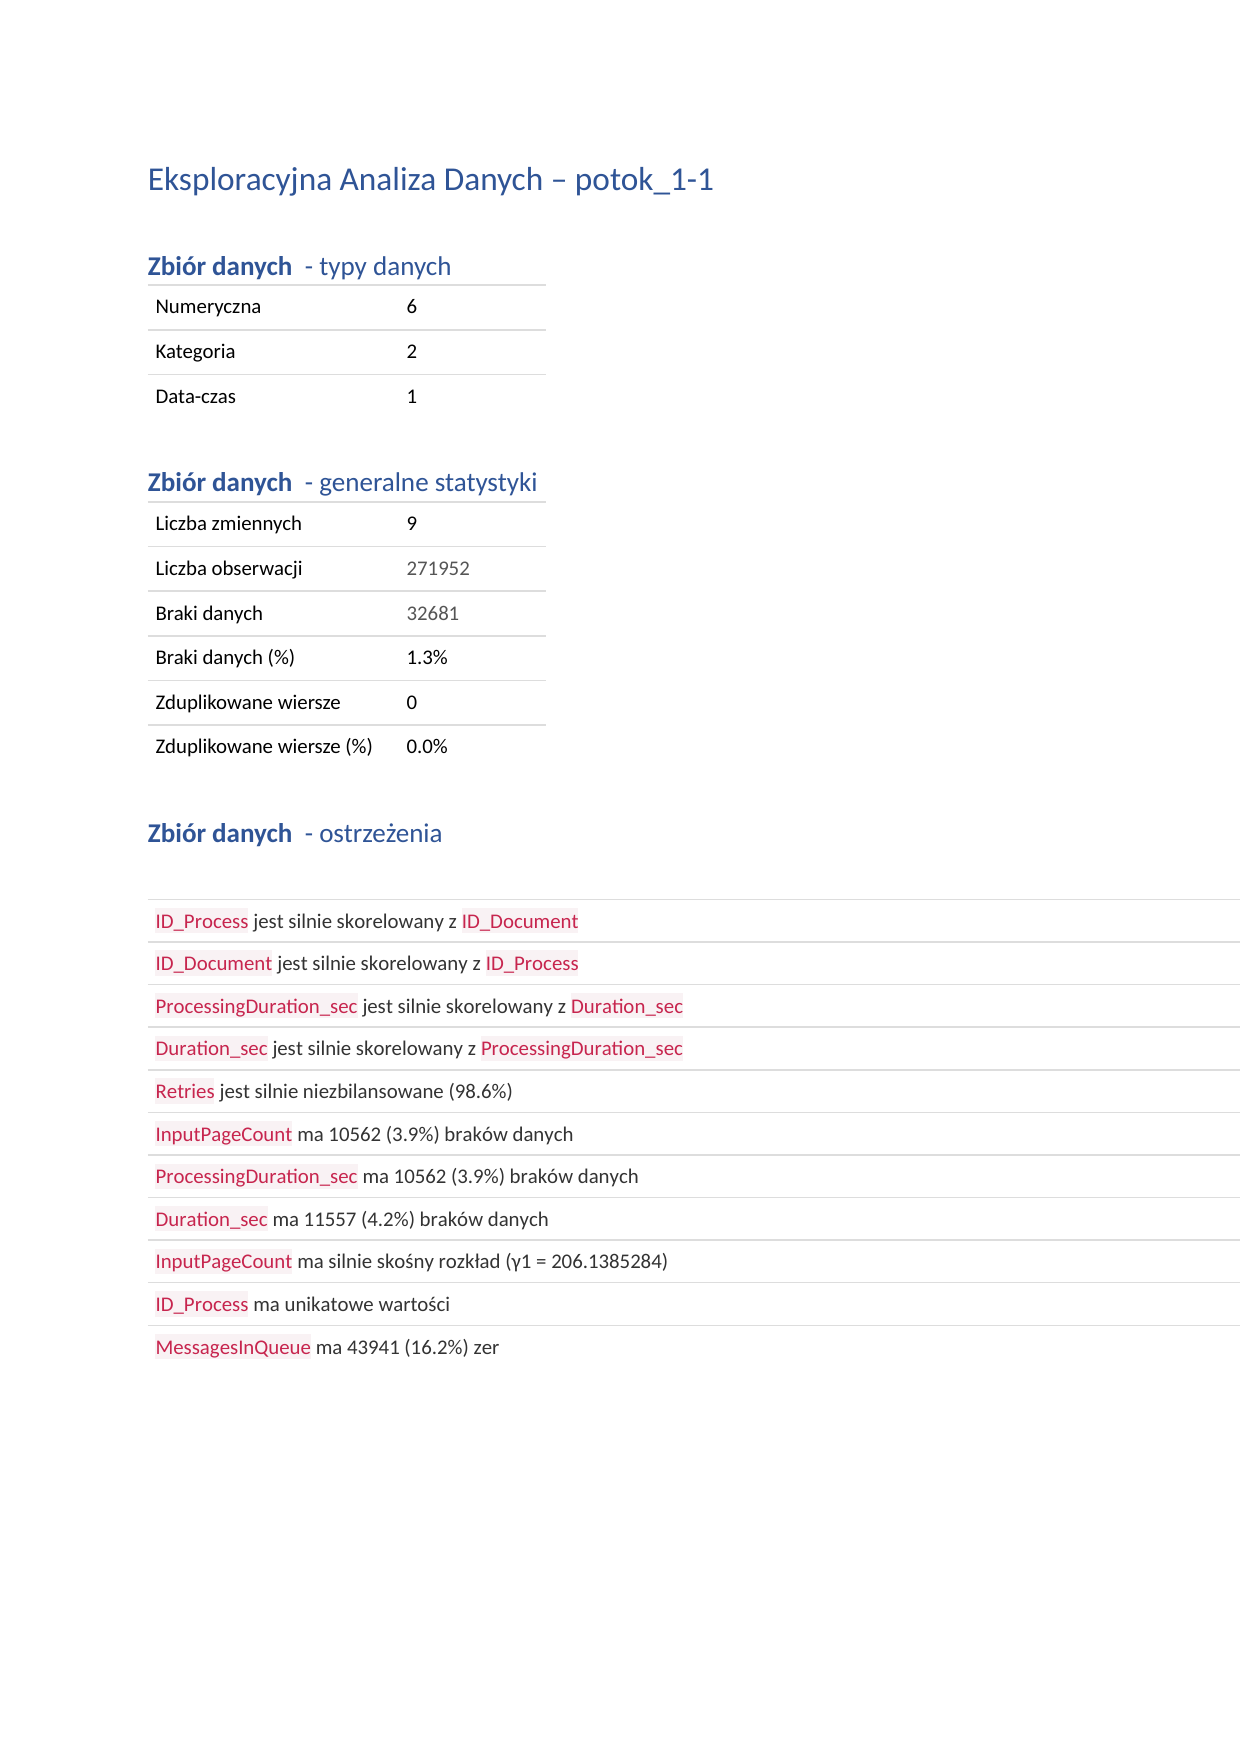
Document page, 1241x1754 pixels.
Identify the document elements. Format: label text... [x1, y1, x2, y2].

table_header 9 [399, 503, 546, 546]
table_cell 0.0% [399, 726, 546, 769]
table_header Liczba zmiennych [148, 503, 399, 546]
table_cell Duration_sec ma 11557 (4.2%) braków danych [148, 1198, 1240, 1239]
table_cell 1.3% [399, 637, 546, 680]
table_cell 2 [399, 331, 546, 374]
table_cell ID_Process ma unikatowe wartości [148, 1283, 1240, 1324]
subtitle Zbiór danych - generalne statystyki [148, 465, 1093, 498]
table_cell Duration_sec jest silnie skorelowany z ProcessingDuration_sec [148, 1028, 1240, 1069]
table_cell ProcessingDuration_sec ma 10562 (3.9%) braków danych [148, 1156, 1240, 1197]
table_cell Zduplikowane wiersze [148, 681, 399, 724]
table_cell InputPageCount ma 10562 (3.9%) braków danych [148, 1113, 1240, 1154]
table_cell Retries jest silnie niezbilansowane (98.6%) [148, 1071, 1240, 1111]
table_cell 32681 [399, 592, 546, 635]
table_header Numeryczna [148, 286, 399, 329]
subtitle Zbiór danych - ostrzeżenia [148, 816, 1093, 849]
table_cell Liczba obserwacji [148, 547, 399, 590]
table_header ID_Process jest silnie skorelowany z ID_Document [148, 900, 1240, 941]
table_cell InputPageCount ma silnie skośny rozkład (γ1 = 206.1385284) [148, 1241, 1240, 1282]
table_cell 0 [399, 681, 546, 724]
table_cell Braki danych [148, 592, 399, 635]
subtitle Eksploracyjna Analiza Danych – potok_1-1 [148, 158, 1093, 199]
table_cell 271952 [399, 547, 546, 590]
table_cell 1 [399, 375, 546, 418]
table_cell ID_Document jest silnie skorelowany z ID_Process [148, 943, 1240, 984]
table_cell Data-czas [148, 375, 399, 418]
table_cell Kategoria [148, 331, 399, 374]
subtitle Zbiór danych - typy danych [148, 249, 1093, 282]
table_cell ProcessingDuration_sec jest silnie skorelowany z Duration_sec [148, 985, 1240, 1026]
table_cell MessagesInQueue ma 43941 (16.2%) zer [148, 1326, 1240, 1367]
table_cell Braki danych (%) [148, 637, 399, 680]
table_cell Zduplikowane wiersze (%) [148, 726, 399, 769]
table_header 6 [399, 286, 546, 329]
